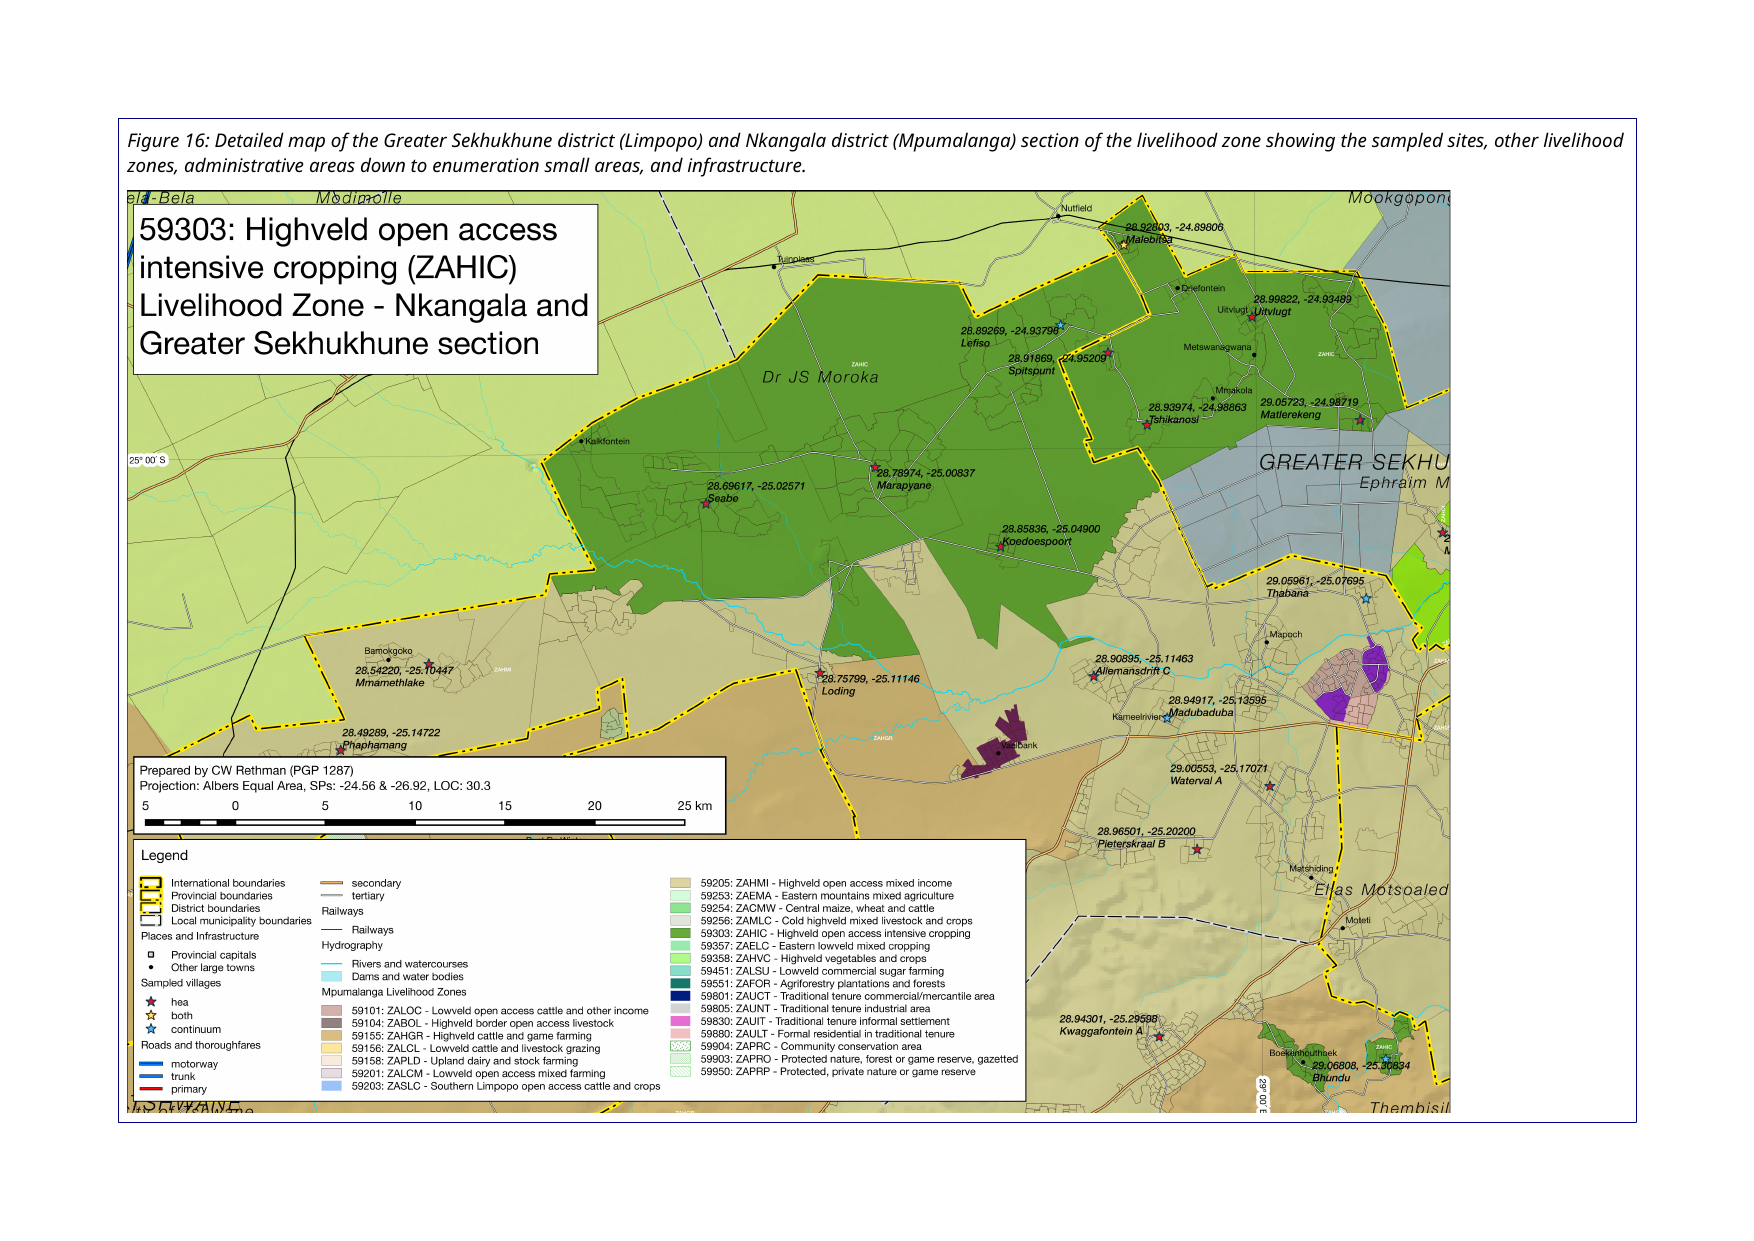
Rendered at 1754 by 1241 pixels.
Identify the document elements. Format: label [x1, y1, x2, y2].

picture [127, 190, 1451, 1113]
